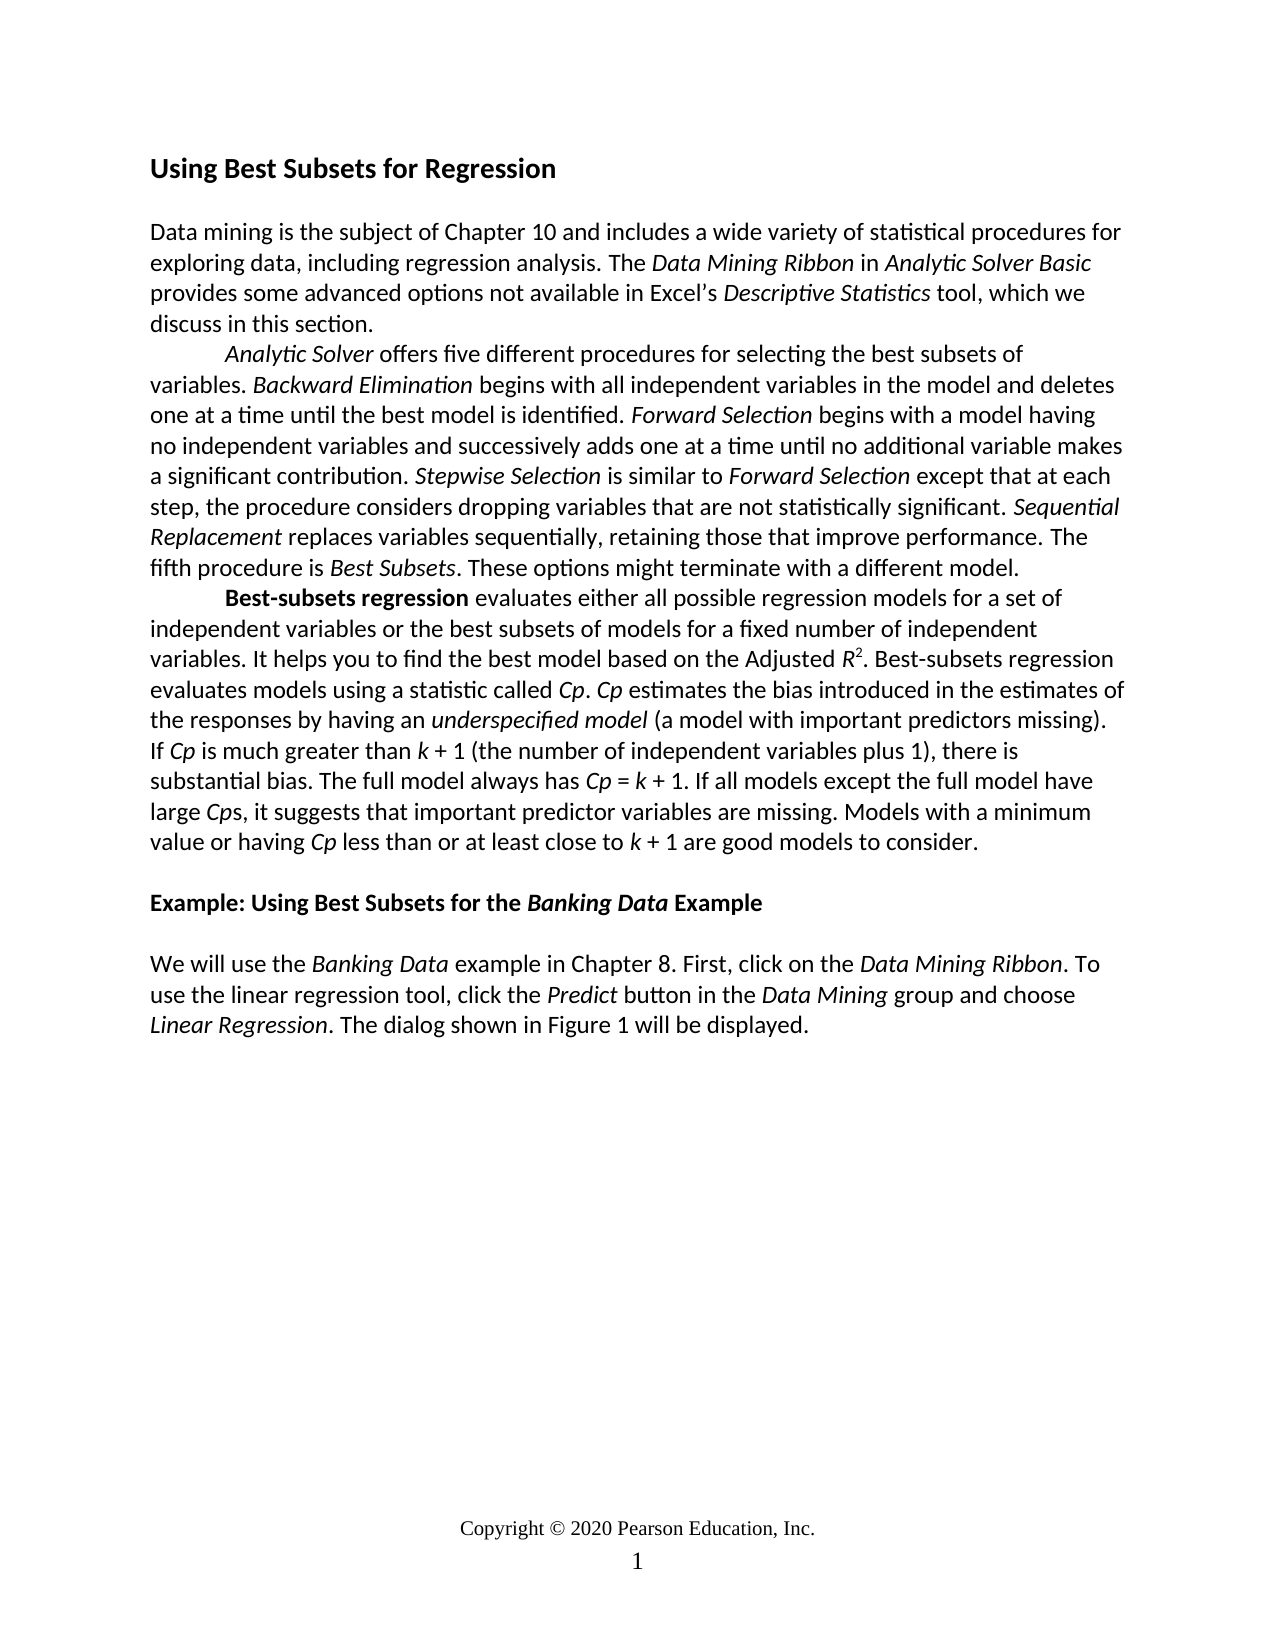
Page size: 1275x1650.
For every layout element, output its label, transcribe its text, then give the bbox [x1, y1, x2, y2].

text We will use the Banking Data example in Chapter 8. First, click on the Data Mining Ribbon. To use the linear regression tool, click the Predict button in the Data Mining group and choose Linear Regression. The dialog shown in Figure 1 will be displayed. [150, 949, 1125, 1040]
text Best-subsets regression evaluates either all possible regression models for a set of independent variables or the best subsets of models for a fixed number of independent variables. It helps you to find the best model based on the Adjusted R2. Best-subsets regression evaluates models using a statistic called Cp. Cp estimates the bias introduced in the estimates of the responses by having an underspecified model (a model with important predictors missing). If Cp is much greater than k + 1 (the number of independent variables plus 1), there is substantial bias. The full model always has Cp = k + 1. If all models except the full model have large Cps, it suggests that important predictor variables are missing. Models with a minimum value or having Cp less than or at least close to k + 1 are good models to consider. [150, 582, 1125, 857]
text Analytic Solver offers five different procedures for selecting the best subsets of variables. Backward Elimination begins with all independent variables in the model and deletes one at a time until the best model is identified. Forward Selection begins with a model having no independent variables and successively adds one at a time until no additional variable makes a significant contribution. Stepwise Selection is similar to Forward Selection except that at each step, the procedure considers dropping variables that are not statistically significant. Sequential Replacement replaces variables sequentially, retaining those that improve performance. The fifth procedure is Best Subsets. These options might terminate with a different model. [150, 338, 1125, 582]
text Using Best Subsets for Regression [150, 150, 1125, 186]
text Data mining is the subject of Chapter 10 and includes a wide variety of statistical procedures for exploring data, including regression analysis. The Data Mining Ribbon in Analytic Solver Basic provides some advanced options not available in Excel’s Descriptive Statistics tool, which we discuss in this section. [150, 216, 1125, 338]
text Example: Using Best Subsets for the Banking Data Example [150, 888, 1125, 918]
